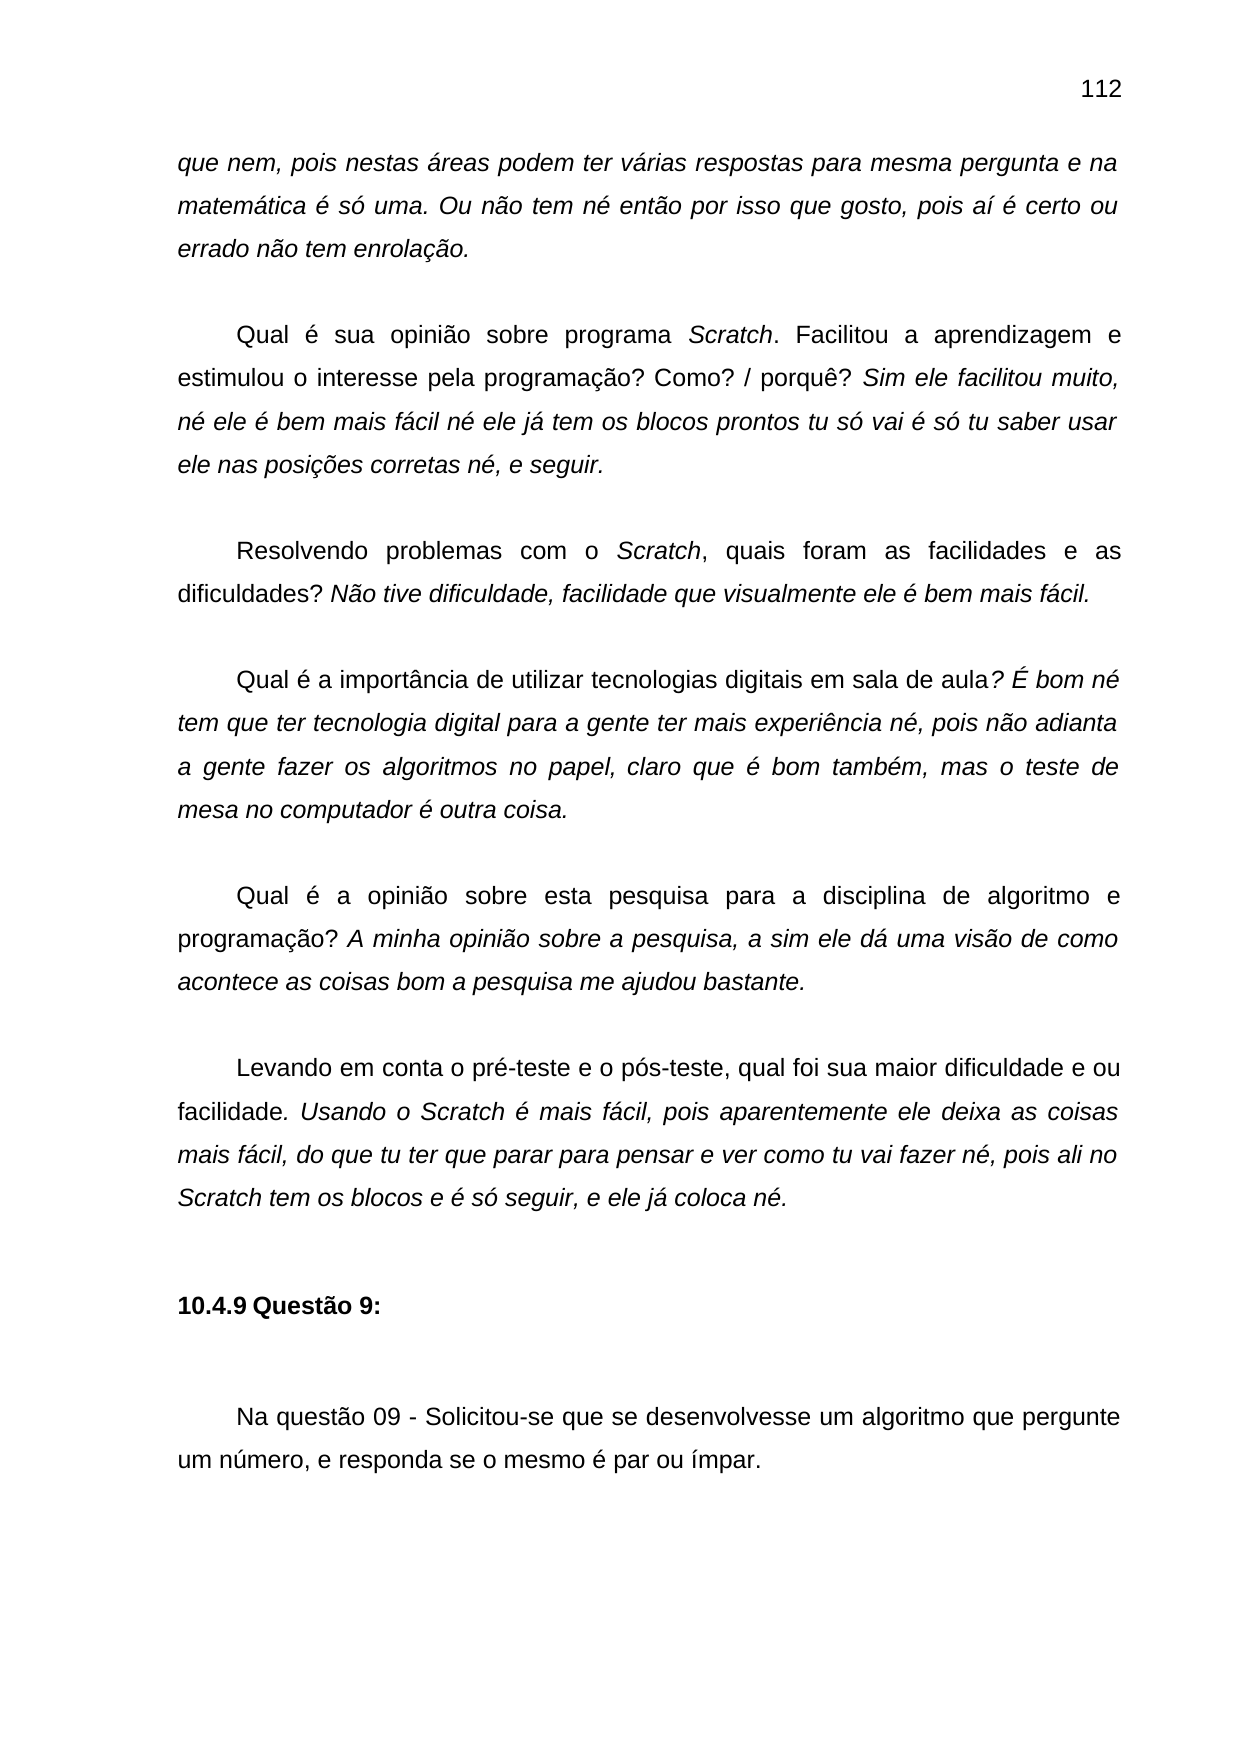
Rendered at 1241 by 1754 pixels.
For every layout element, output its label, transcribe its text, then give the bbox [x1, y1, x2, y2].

text Levando em conta o pré-teste e o pós-teste, qual foi sua maior dificuldade e ou facilidade. Usando o Scratch é mais fácil, pois aparentemente ele deixa as coisas mais fácil, do que tu ter que parar para pensar e ver como tu vai fazer né, pois ali no Scratch tem os blocos e é só seguir, e ele já coloca né. [177, 1053, 1122, 1211]
text Qual é a importância de utilizar tecnologias digitais em sala de aula? É bom né tem que ter tecnologia digital para a gente ter mais experiência né, pois não adianta a gente fazer os algoritmos no papel, claro que é bom também, mas o teste de mesa no computador é outra coisa. [177, 665, 1122, 823]
text Qual é a opinião sobre esta pesquisa para a disciplina de algoritmo e programação? A minha opinião sobre a pesquisa, a sim ele dá uma visão de como acontece as coisas bom a pesquisa me ajudou bastante. [177, 881, 1122, 996]
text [177, 148, 1122, 263]
text Qual é sua opinião sobre programa Scratch. Facilitou a aprendizagem e estimulou o interesse pela programação? Como? / porquê? Sim ele facilitou muito, né ele é bem mais fácil né ele já tem os blocos prontos tu só vai é só tu saber usar ele nas posições corretas né, e seguir. [177, 320, 1122, 478]
subtitle Questão 9: [177, 1291, 1122, 1320]
text Resolvendo problemas com o Scratch, quais foram as facilidades e as dificuldades? Não tive dificuldade, facilidade que visualmente ele é bem mais fácil. [177, 536, 1122, 608]
text Na questão 09 - Solicitou-se que se desenvolvesse um algoritmo que pergunte um número, e responda se o mesmo é par ou ímpar. [156, 1402, 1122, 1474]
